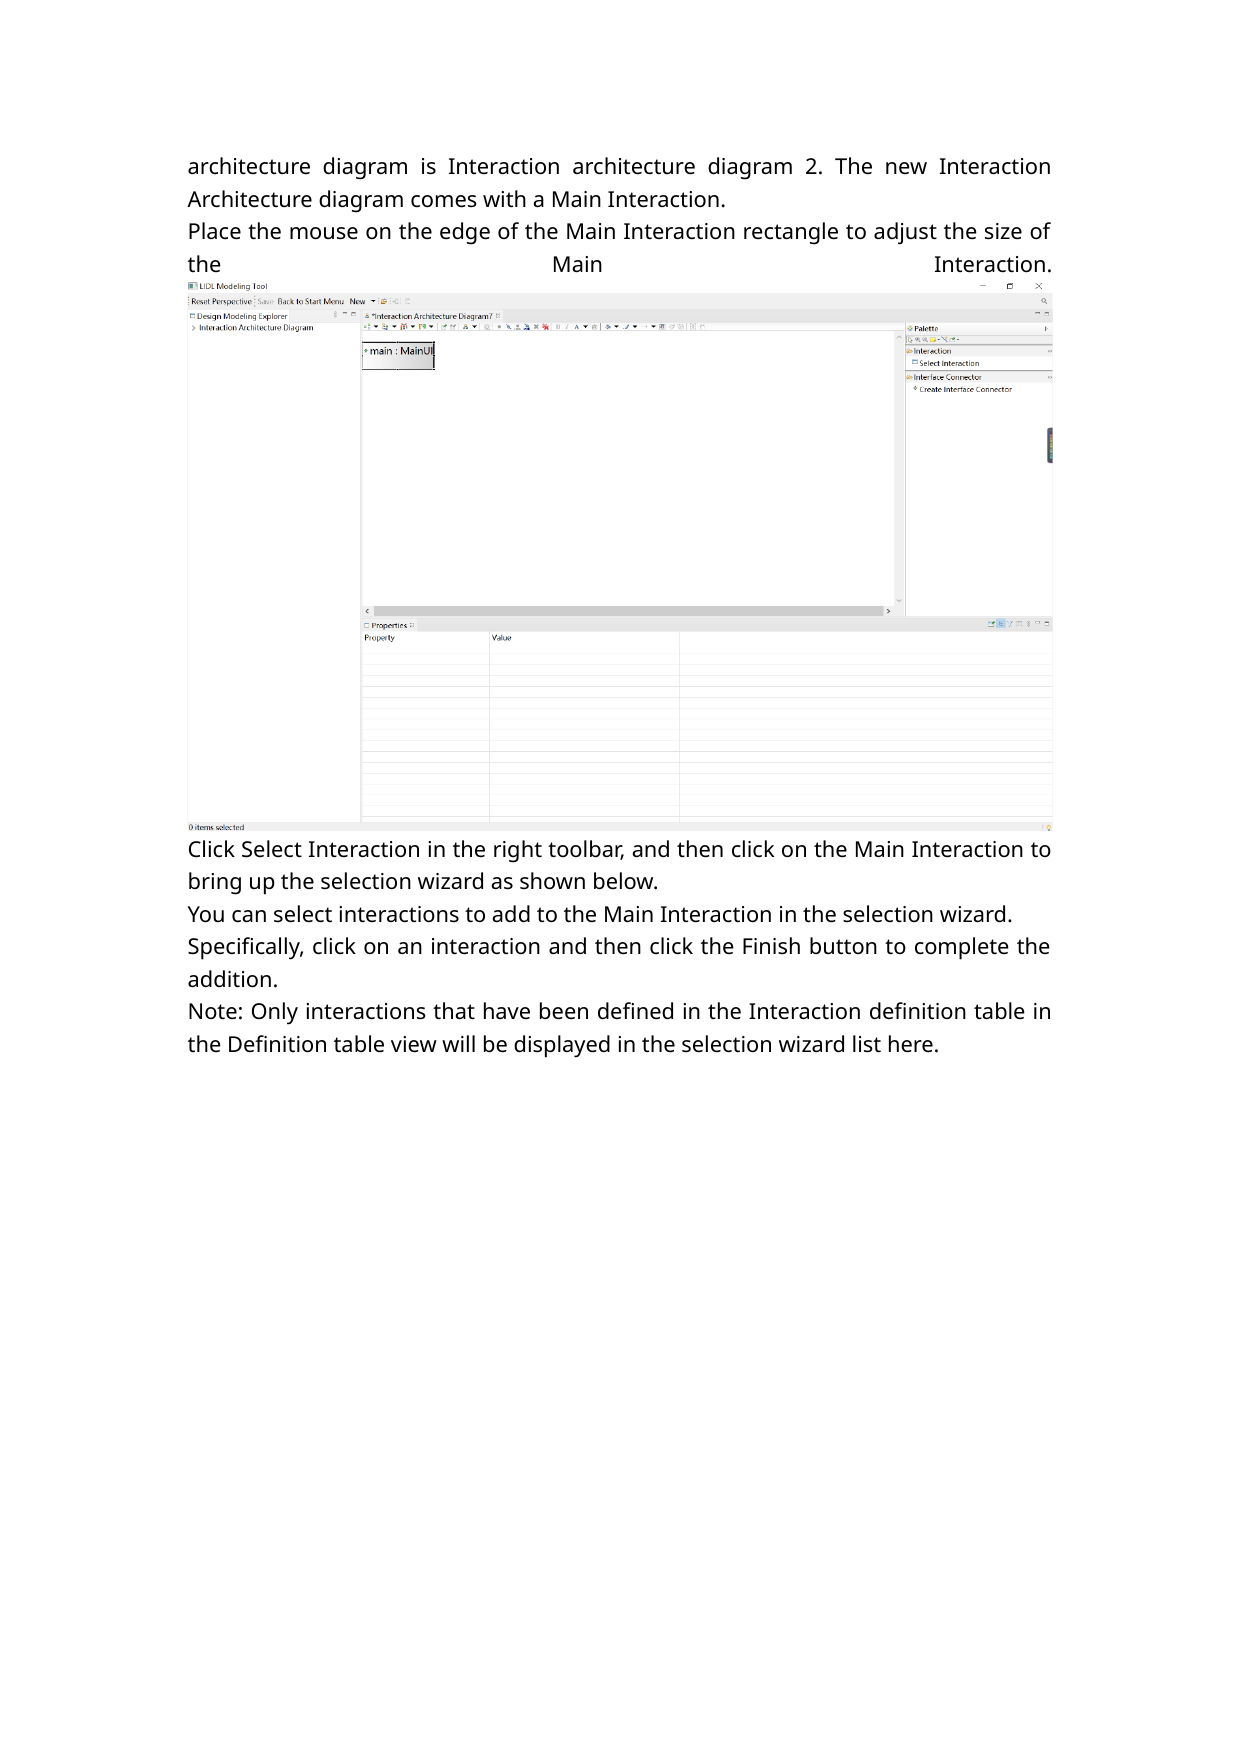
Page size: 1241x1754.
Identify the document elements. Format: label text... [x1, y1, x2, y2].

text Note: Only interactions that have been defined in the Interaction definition table in the Definition table view will be displayed in the selection wizard list here. [187, 995, 1053, 1060]
text You can select interactions to add to the Main Interaction in the selection wizard. [187, 897, 1053, 930]
text Specifically, click on an interaction and then click the Finish button to complete the addition. [187, 930, 1053, 995]
text Click Select Interaction in the right toolbar, and then click on the Main Interaction to bring up the selection wizard as shown below. [187, 832, 1053, 897]
text Place the mouse on the edge of the Main Interaction rectangle to adjust the size of the Main Interaction. [187, 215, 1053, 280]
picture [187, 280, 1053, 831]
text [187, 150, 1053, 215]
